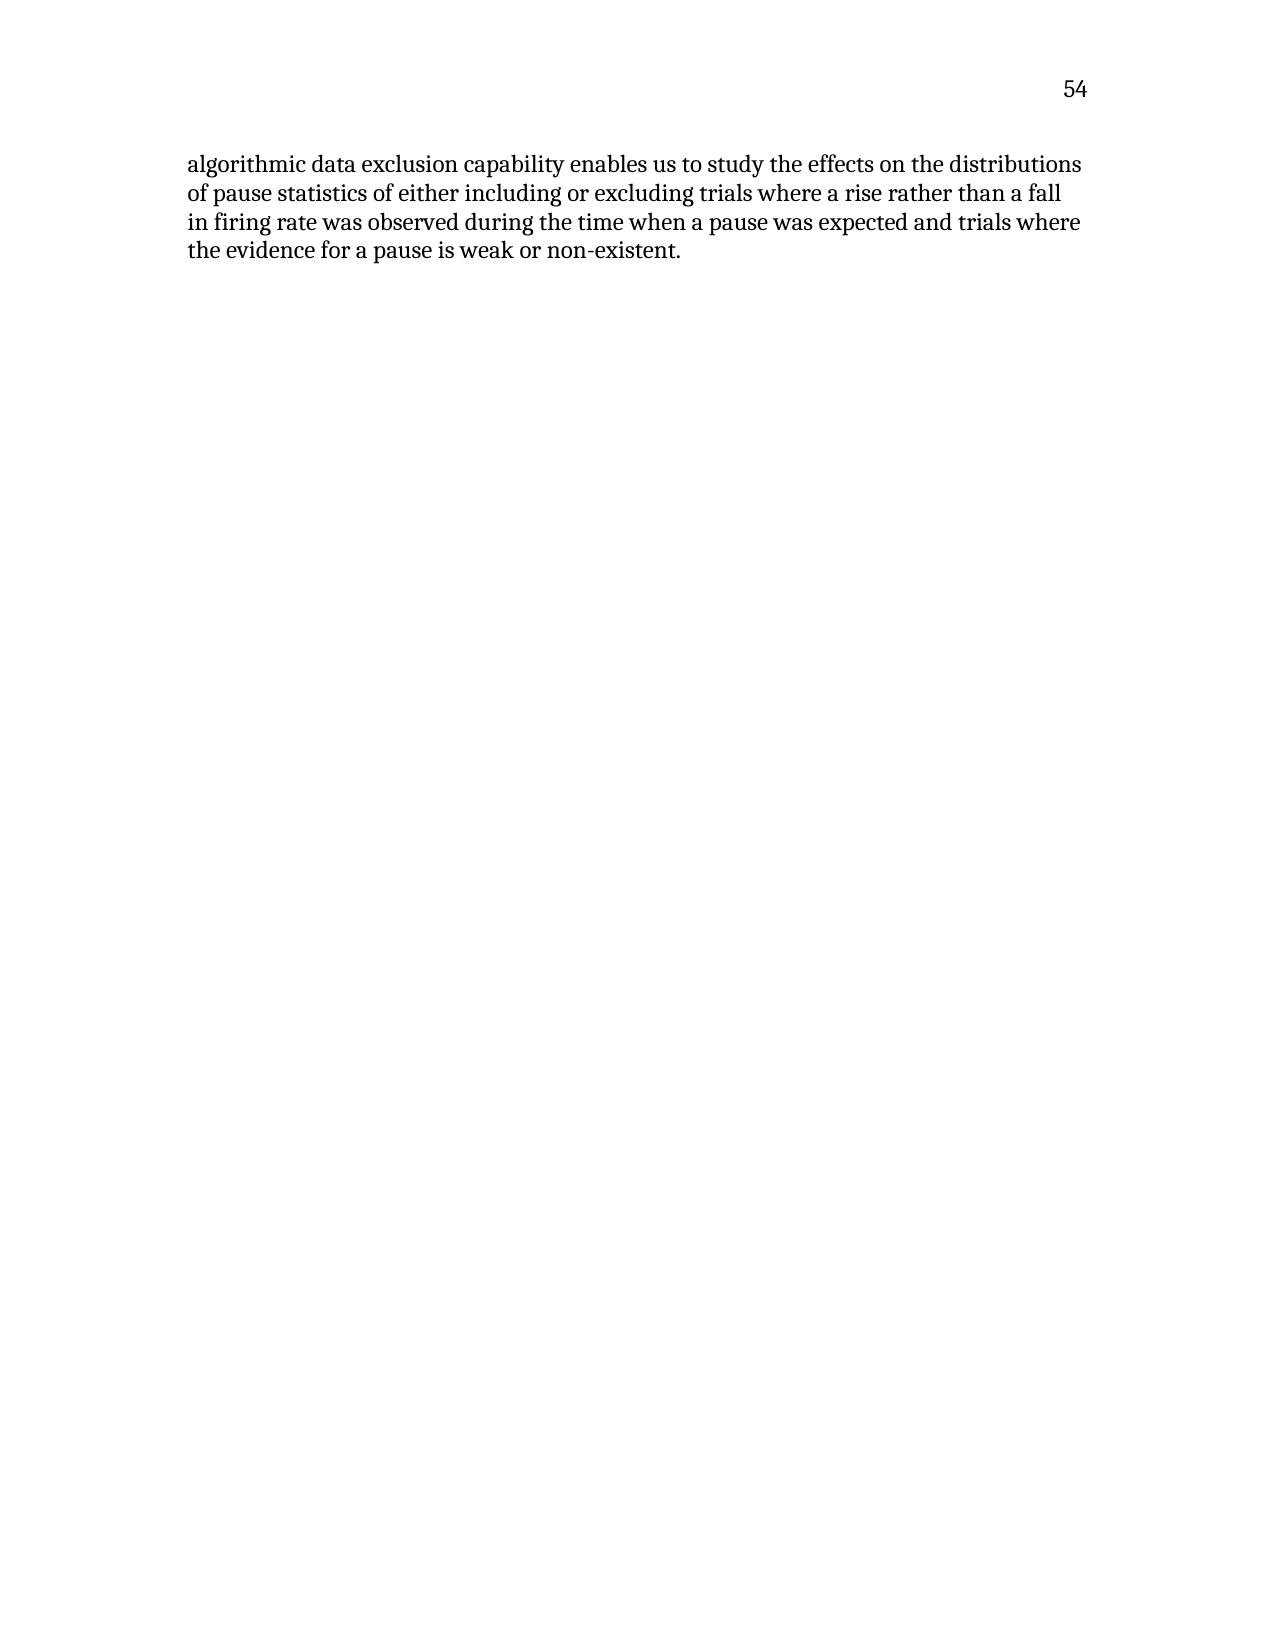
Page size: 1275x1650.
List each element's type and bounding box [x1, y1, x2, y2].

text [187, 150, 1087, 265]
